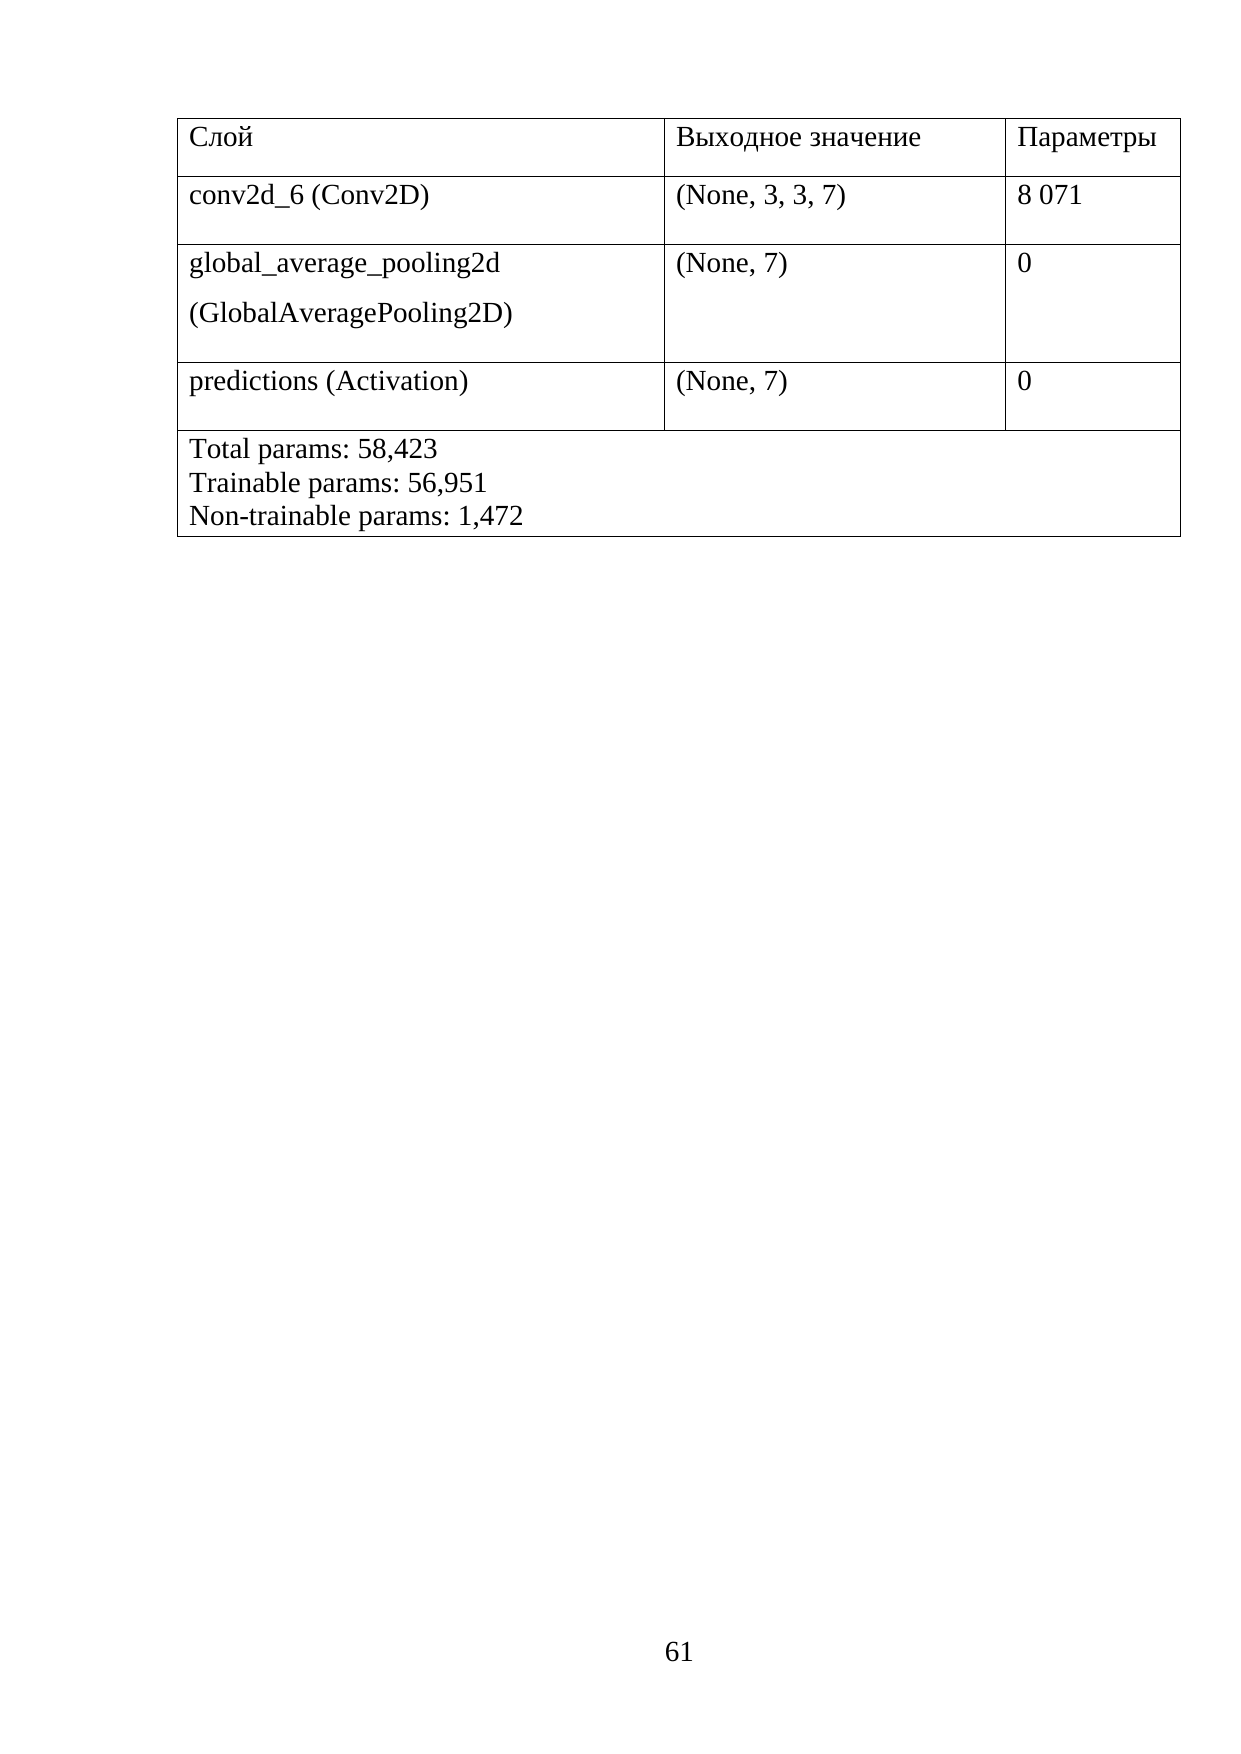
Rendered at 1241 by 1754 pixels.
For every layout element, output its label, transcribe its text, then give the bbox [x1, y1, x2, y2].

table_cell (None, 7) [665, 245, 1005, 362]
table_cell global_average_pooling2d (GlobalAveragePooling2D) [178, 245, 664, 362]
table_cell Параметры [1006, 119, 1180, 176]
table_cell Слой [178, 119, 664, 176]
table_cell Выходное значение [665, 119, 1005, 176]
table_cell (None, 3, 3, 7) [665, 177, 1005, 244]
table_cell (None, 7) [665, 363, 1005, 430]
table_cell Total params: 58,423 Trainable params: 56,951 Non-trainable params: 1,472 [178, 431, 1180, 536]
table_cell 0 [1006, 245, 1180, 362]
table_cell conv2d_6 (Conv2D) [178, 177, 664, 244]
table_cell predictions (Activation) [178, 363, 664, 430]
table_cell 0 [1006, 363, 1180, 430]
table_cell 8 071 [1006, 177, 1180, 244]
